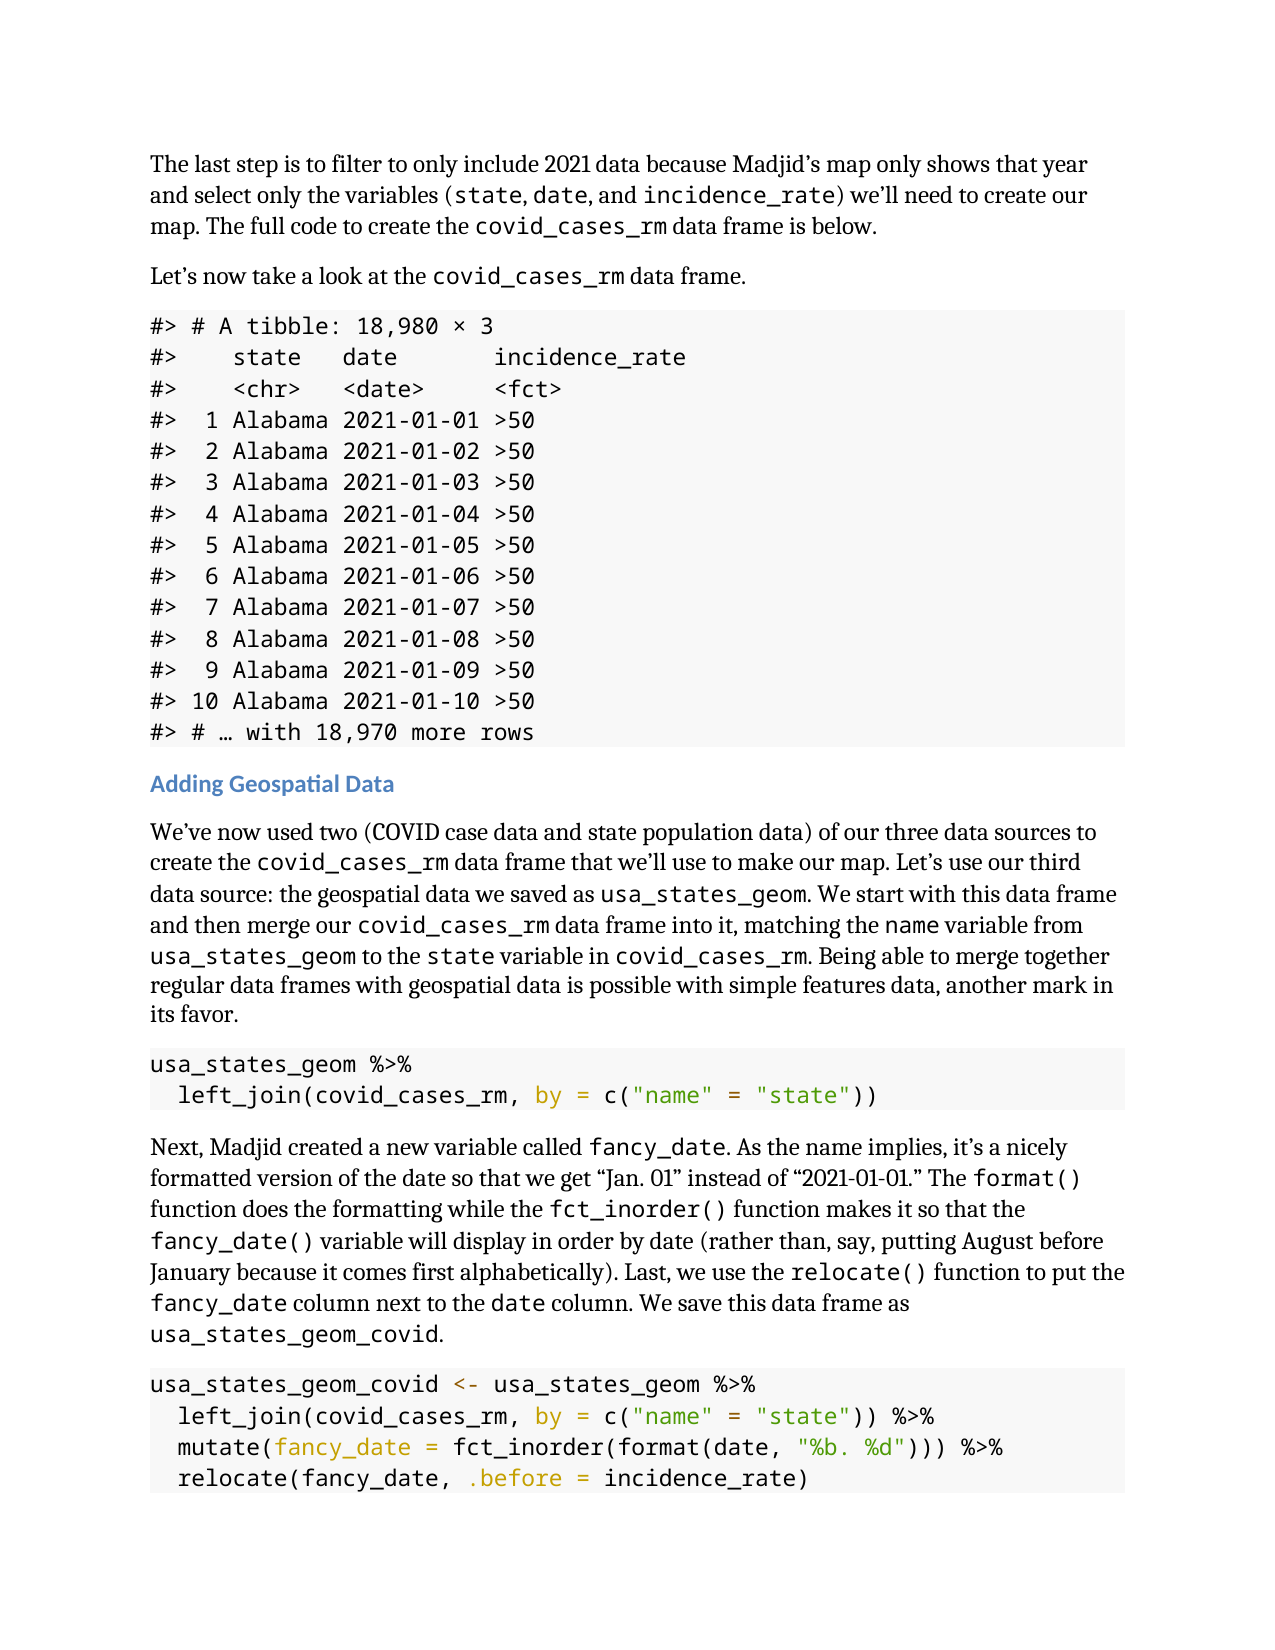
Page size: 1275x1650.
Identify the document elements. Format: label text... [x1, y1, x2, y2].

text The last step is to filter to only include 2021 data because Madjid’s map only shows that year and select only the variables (state, date, and incidence_rate) we’ll need to create our map. The full code to create the covid_cases_rm data frame is below. [150, 150, 1125, 241]
text Next, Madjid created a new variable called fancy_date. As the name implies, it’s a nicely formatted version of the date so that we get “Jan. 01” instead of “2021-01-01.” The format() function does the formatting while the fct_inorder() function makes it so that the fancy_date() variable will display in order by date (rather than, say, putting August before January because it comes first alphabetically). Last, we use the relocate() function to put the fancy_date column next to the date column. We save this data frame as usa_states_geom_covid. [150, 1131, 1125, 1350]
text usa_states_geom %>% left_join(covid_cases_rm, by = c("name" = "state")) [411, 1048, 1125, 1110]
subtitle Adding Geospatial Data [150, 768, 1125, 799]
text usa_states_geom_covid <- usa_states_geom %>% left_join(covid_cases_rm, by = c("name" = "state")) %>% mutate(fancy_date = fct_inorder(format(date, "%b. %d"))) %>% relocate(fancy_date, .before = incidence_rate) [150, 1368, 1125, 1493]
text Let’s now take a look at the covid_cases_rm data frame. [150, 260, 1125, 291]
text #> # A tibble: 18,980 × 3 #> state date incidence_rate #> <chr> <date> <fct> #> 1 Alabama 2021-01-01 >50 #> 2 Alabama 2021-01-02 >50 #> 3 Alabama 2021-01-03 >50 #> 4 Alabama 2021-01-04 >50 #> 5 Alabama 2021-01-05 >50 #> 6 Alabama 2021-01-06 >50 #> 7 Alabama 2021-01-07 >50 #> 8 Alabama 2021-01-08 >50 #> 9 Alabama 2021-01-09 >50 #> 10 Alabama 2021-01-10 >50 #> # … with 18,970 more rows [150, 310, 1125, 747]
text We’ve now used two (COVID case data and state population data) of our three data sources to create the covid_cases_rm data frame that we’ll use to make our map. Let’s use our third data source: the geospatial data we saved as usa_states_geom. We start with this data frame and then merge our covid_cases_rm data frame into it, matching the name variable from usa_states_geom to the state variable in covid_cases_rm. Being able to merge together regular data frames with geospatial data is possible with simple features data, another mark in its favor. [150, 818, 1125, 1029]
